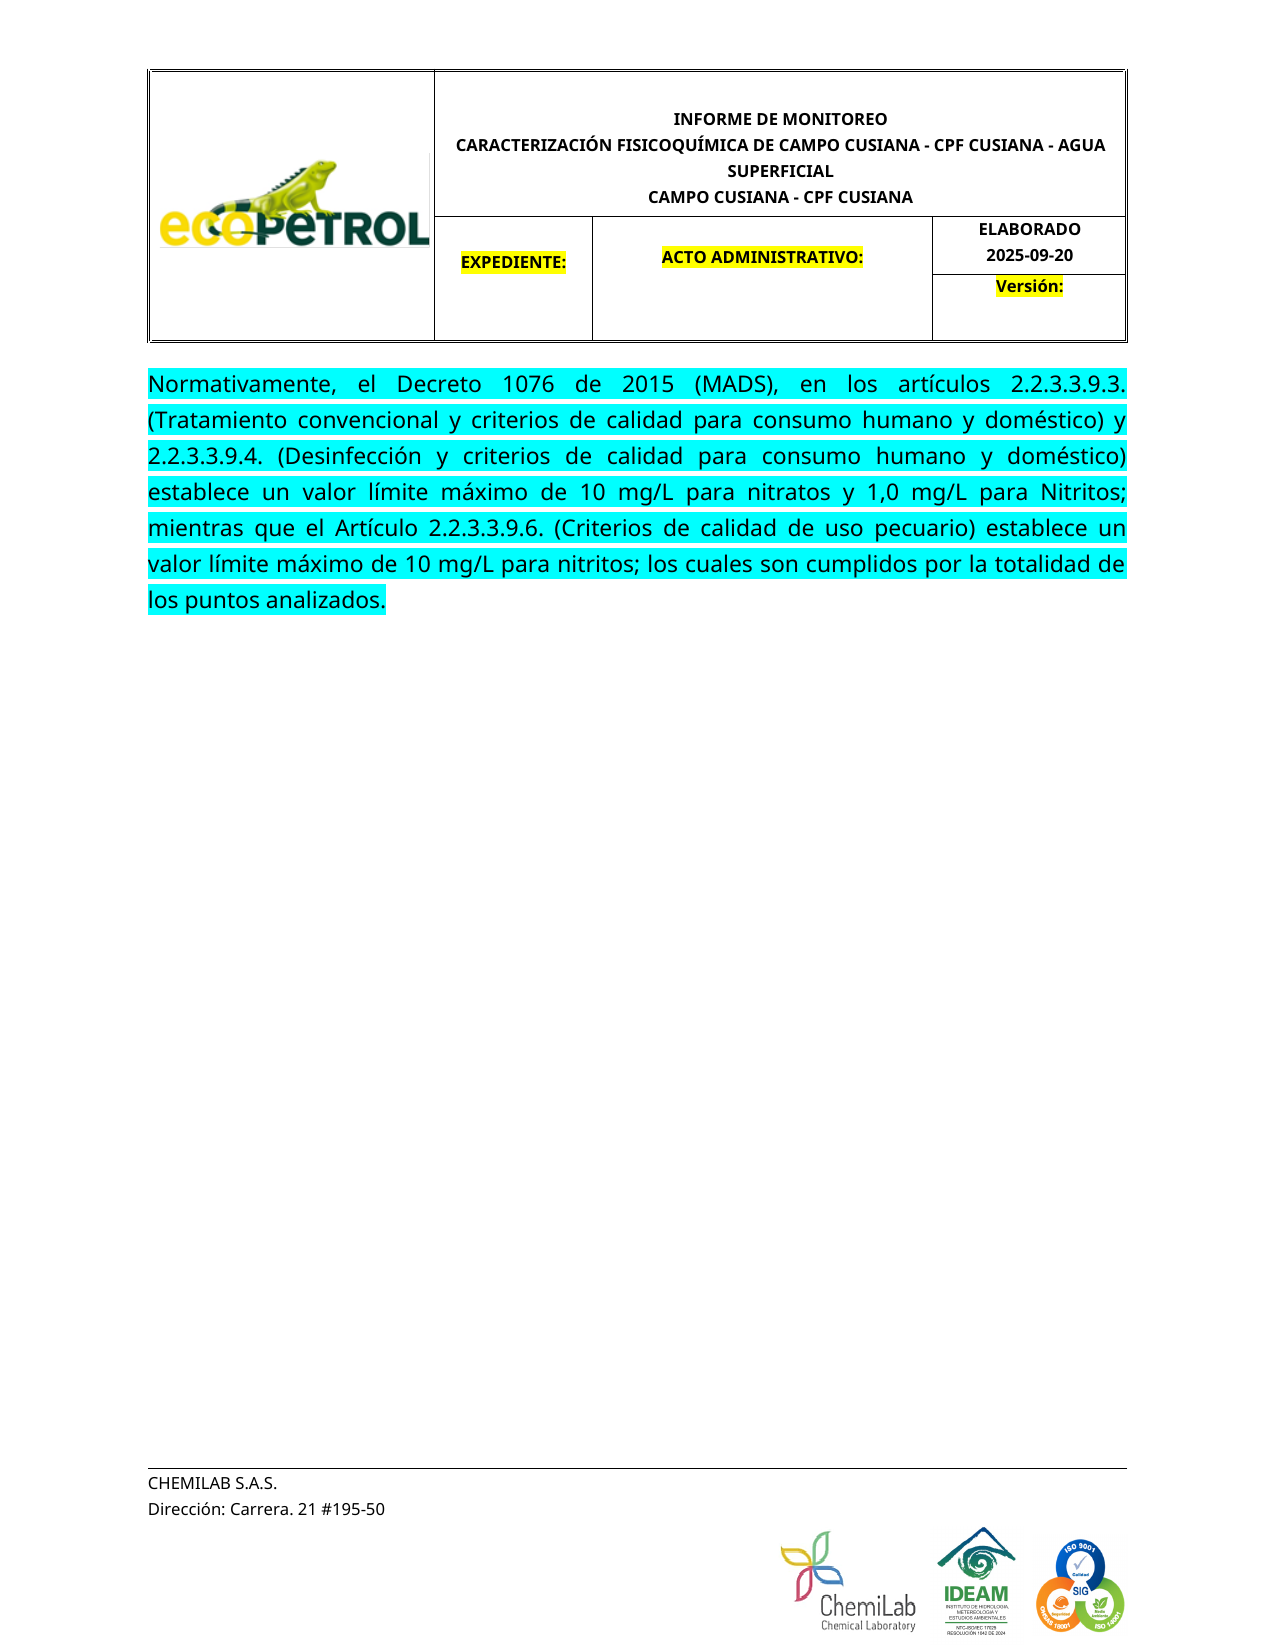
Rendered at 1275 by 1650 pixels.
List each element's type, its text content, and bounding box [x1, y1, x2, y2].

picture [159, 153, 432, 250]
picture [775, 1523, 1024, 1647]
picture [1032, 1534, 1128, 1636]
text Normativamente, el Decreto 1076 de 2015 (MADS), en los artículos 2.2.3.3.9.3. (Tratamiento convencional y criterios de calidad para consumo humano y doméstico) y 2.2.3.3.9.4. (Desinfección y criterios de calidad para consumo humano y doméstico) establece un valor límite máximo de 10 mg/L para nitratos y 1,0 mg/L para Nitritos; mientras que el Artículo 2.2.3.3.9.6. (Criterios de calidad de uso pecuario) establece un valor límite máximo de 10 mg/L para nitritos; los cuales son cumplidos por la totalidad de los puntos analizados. [148, 579, 1127, 615]
